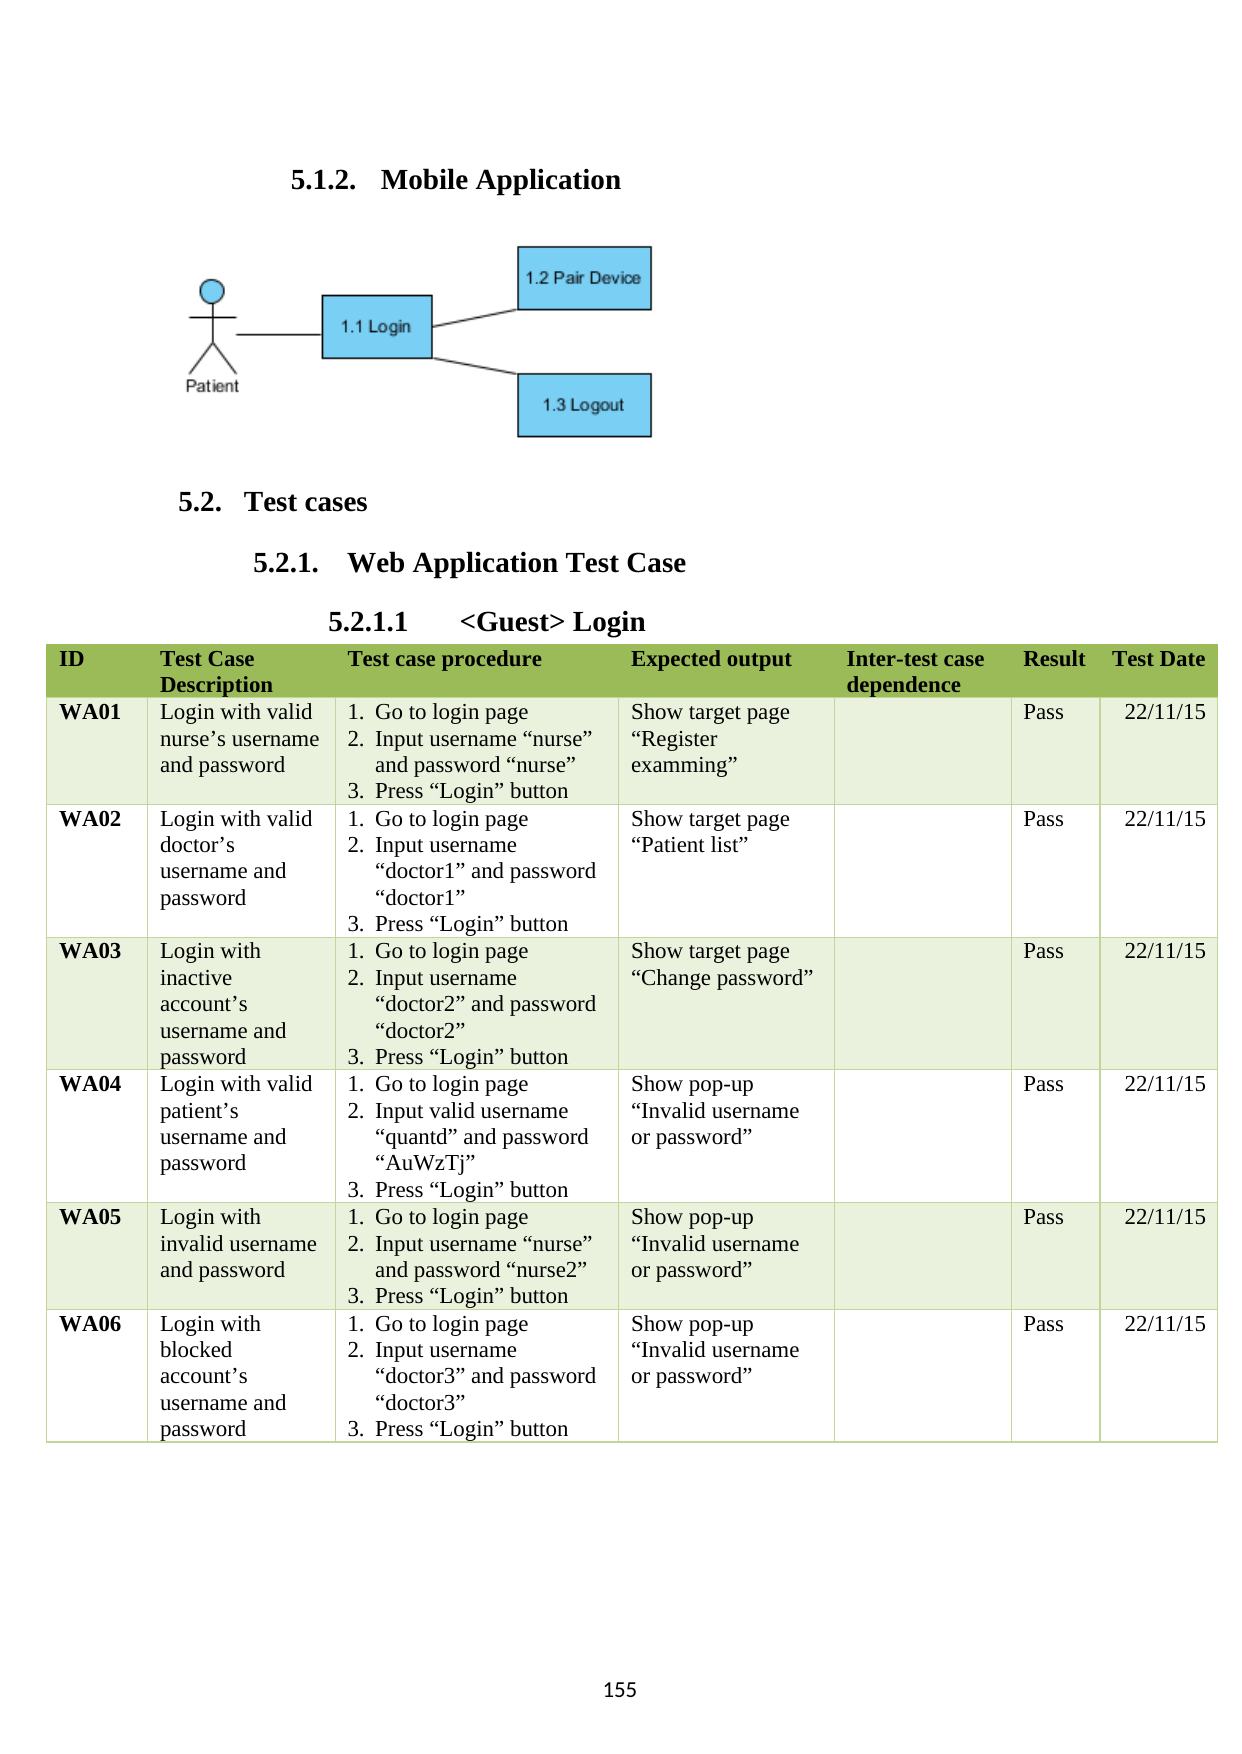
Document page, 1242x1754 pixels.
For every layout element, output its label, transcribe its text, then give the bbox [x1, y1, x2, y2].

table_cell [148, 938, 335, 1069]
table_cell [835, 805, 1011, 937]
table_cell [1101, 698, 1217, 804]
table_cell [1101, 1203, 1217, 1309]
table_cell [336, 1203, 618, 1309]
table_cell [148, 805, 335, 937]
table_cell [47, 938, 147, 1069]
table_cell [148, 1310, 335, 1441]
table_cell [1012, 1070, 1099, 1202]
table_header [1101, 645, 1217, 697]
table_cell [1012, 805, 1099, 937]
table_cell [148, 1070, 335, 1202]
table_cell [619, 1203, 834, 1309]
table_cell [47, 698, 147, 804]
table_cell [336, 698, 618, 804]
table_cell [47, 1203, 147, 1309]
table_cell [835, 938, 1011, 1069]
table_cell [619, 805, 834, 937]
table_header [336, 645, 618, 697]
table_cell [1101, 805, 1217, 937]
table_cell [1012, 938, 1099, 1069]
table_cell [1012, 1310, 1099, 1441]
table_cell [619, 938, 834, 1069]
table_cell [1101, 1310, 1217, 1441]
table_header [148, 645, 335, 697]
subtitle Test cases [169, 484, 1146, 518]
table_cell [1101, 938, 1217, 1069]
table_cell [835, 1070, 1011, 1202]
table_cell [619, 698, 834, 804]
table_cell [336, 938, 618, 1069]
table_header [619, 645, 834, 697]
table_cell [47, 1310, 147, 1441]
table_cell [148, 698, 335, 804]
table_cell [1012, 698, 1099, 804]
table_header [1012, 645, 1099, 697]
subtitle Mobile Application [291, 162, 1146, 196]
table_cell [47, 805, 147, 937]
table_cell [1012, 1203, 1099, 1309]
picture [131, 201, 685, 480]
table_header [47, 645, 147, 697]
subtitle Web Application Test Case [253, 545, 1146, 579]
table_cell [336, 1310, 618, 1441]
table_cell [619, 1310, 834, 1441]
subtitle <Guest> Login [328, 604, 1146, 637]
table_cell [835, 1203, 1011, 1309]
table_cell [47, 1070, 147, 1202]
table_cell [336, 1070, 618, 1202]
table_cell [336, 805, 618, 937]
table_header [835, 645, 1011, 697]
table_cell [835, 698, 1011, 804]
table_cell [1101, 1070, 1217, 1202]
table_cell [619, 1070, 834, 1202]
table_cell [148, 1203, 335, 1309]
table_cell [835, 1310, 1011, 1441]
